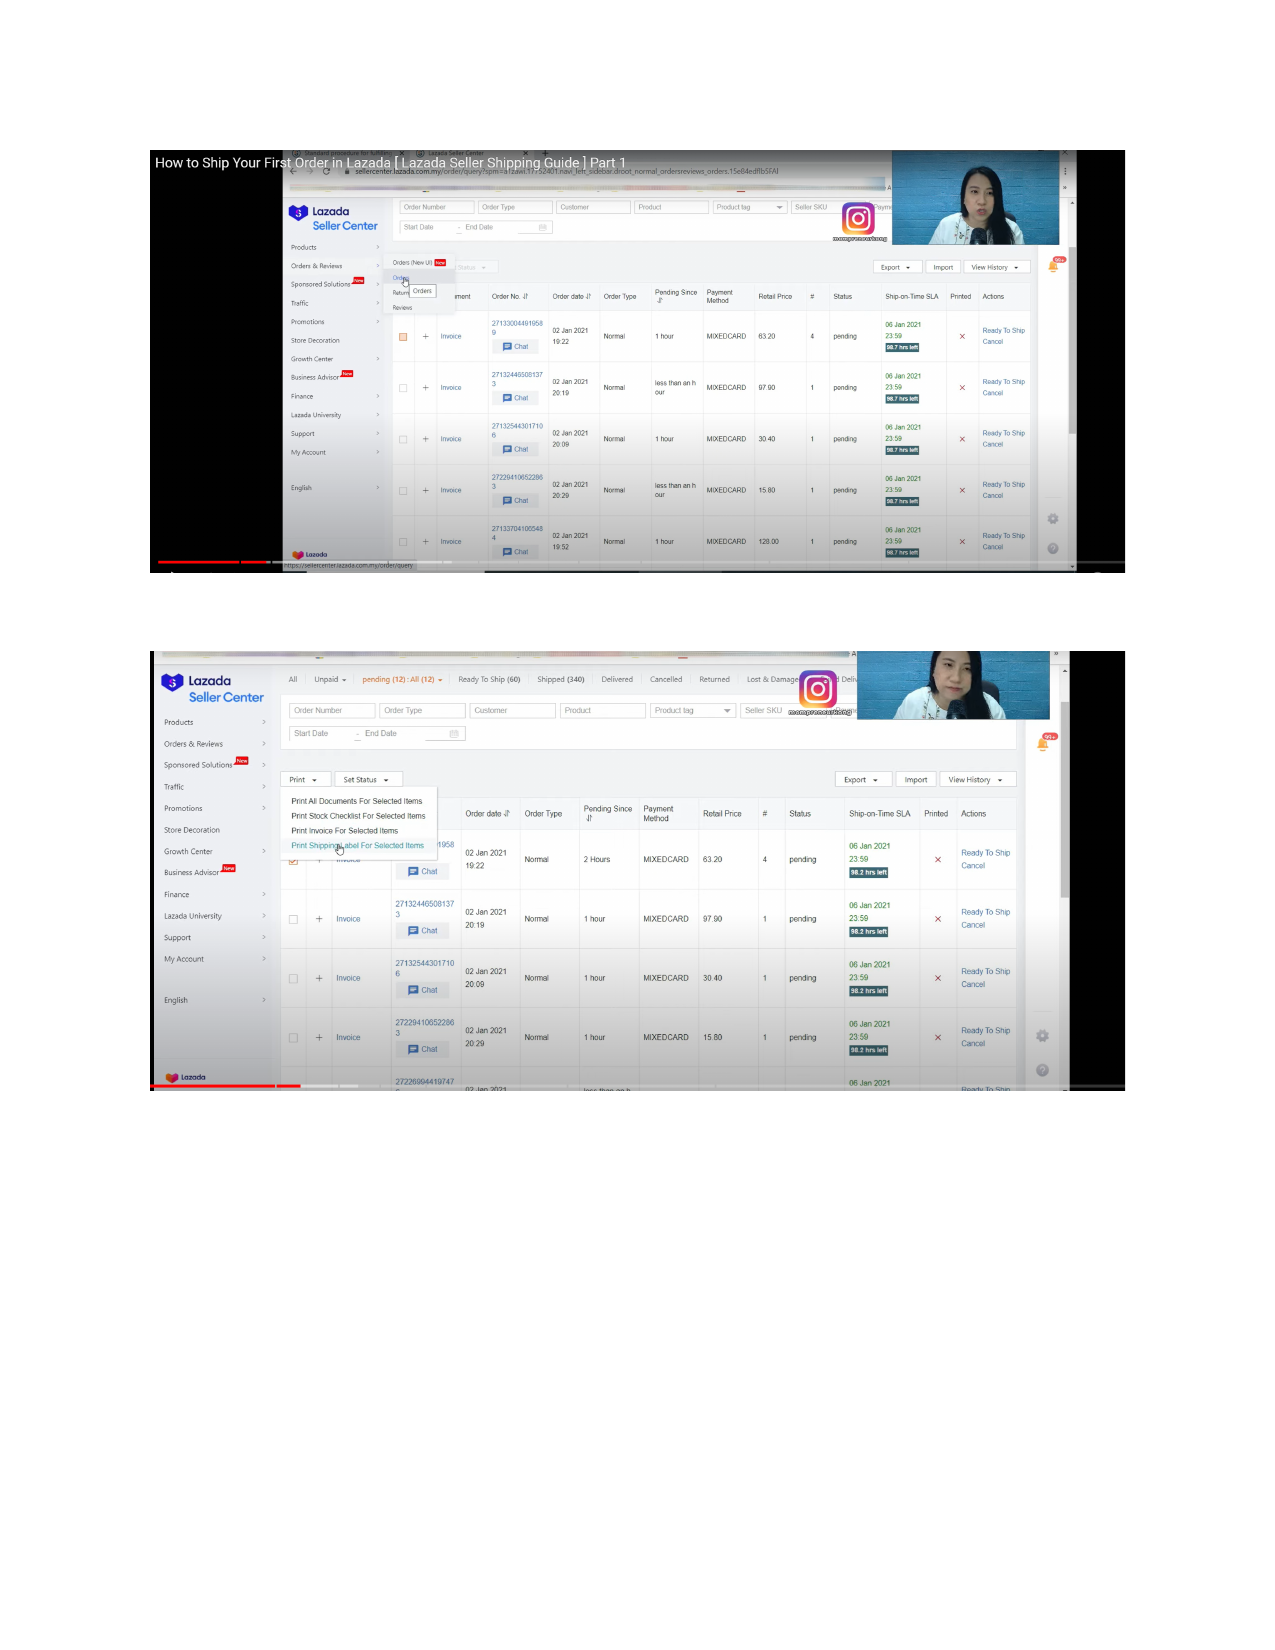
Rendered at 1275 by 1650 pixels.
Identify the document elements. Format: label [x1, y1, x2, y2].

picture [150, 651, 1125, 1091]
picture [150, 150, 1125, 573]
